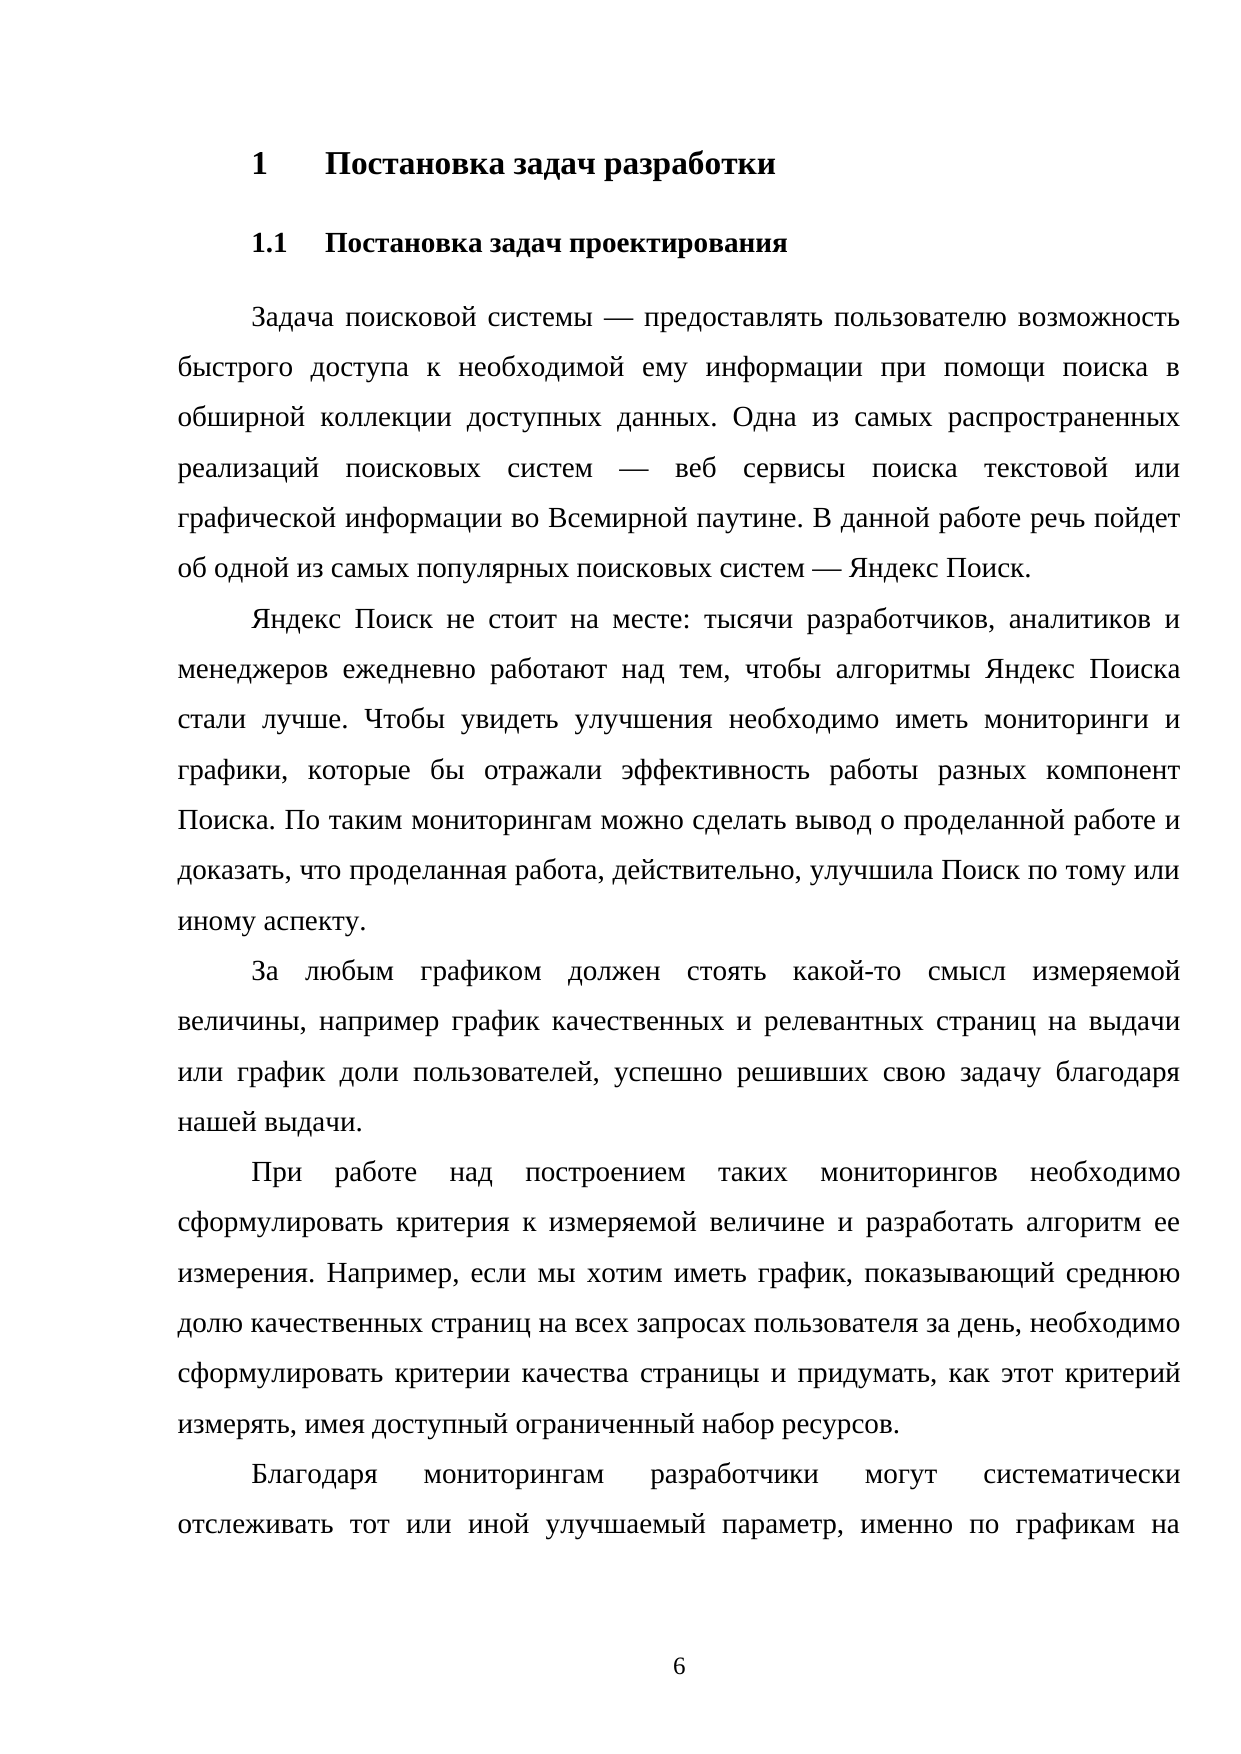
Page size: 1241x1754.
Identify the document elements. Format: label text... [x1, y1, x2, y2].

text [177, 1456, 1181, 1540]
text Постановка задач проектирования [251, 226, 1181, 259]
text При работе над построением таких мониторингов необходимо сформулировать критерия к измеряемой величине и разработать алгоритм ее измерения. Например, если мы хотим иметь график, показывающий среднюю долю качественных страниц на всех запросах пользователя за день, необходимо сформулировать критерии качества страницы и придумать, как этот критерий измерять, имея доступный ограниченный набор ресурсов. [177, 1154, 1181, 1439]
text Задача поисковой системы — предоставлять пользователю возможность быстрого доступа к необходимой ему информации при помощи поиска в обширной коллекции доступных данных. Одна из самых распространенных реализаций поисковых систем — веб сервисы поиска текстовой или графической информации во Всемирной паутине. В данной работе речь пойдет об одной из самых популярных поисковых систем — Яндекс Поиск. [177, 299, 1181, 584]
text За любым графиком должен стоять какой-то смысл измеряемой величины, например график качественных и релевантных страниц на выдачи или график доли пользователей, успешно решивших свою задачу благодаря нашей выдачи. [177, 953, 1181, 1137]
text Постановка задач разработки [251, 143, 1181, 181]
text Яндекс Поиск не стоит на месте: тысячи разработчиков, аналитиков и менеджеров ежедневно работают над тем, чтобы алгоритмы Яндекс Поиска стали лучше. Чтобы увидеть улучшения необходимо иметь мониторинги и графики, которые бы отражали эффективность работы разных компонент Поиска. По таким мониторингам можно сделать вывод о проделанной работе и доказать, что проделанная работа, действительно, улучшила Поиск по тому или иному аспекту. [177, 601, 1181, 936]
